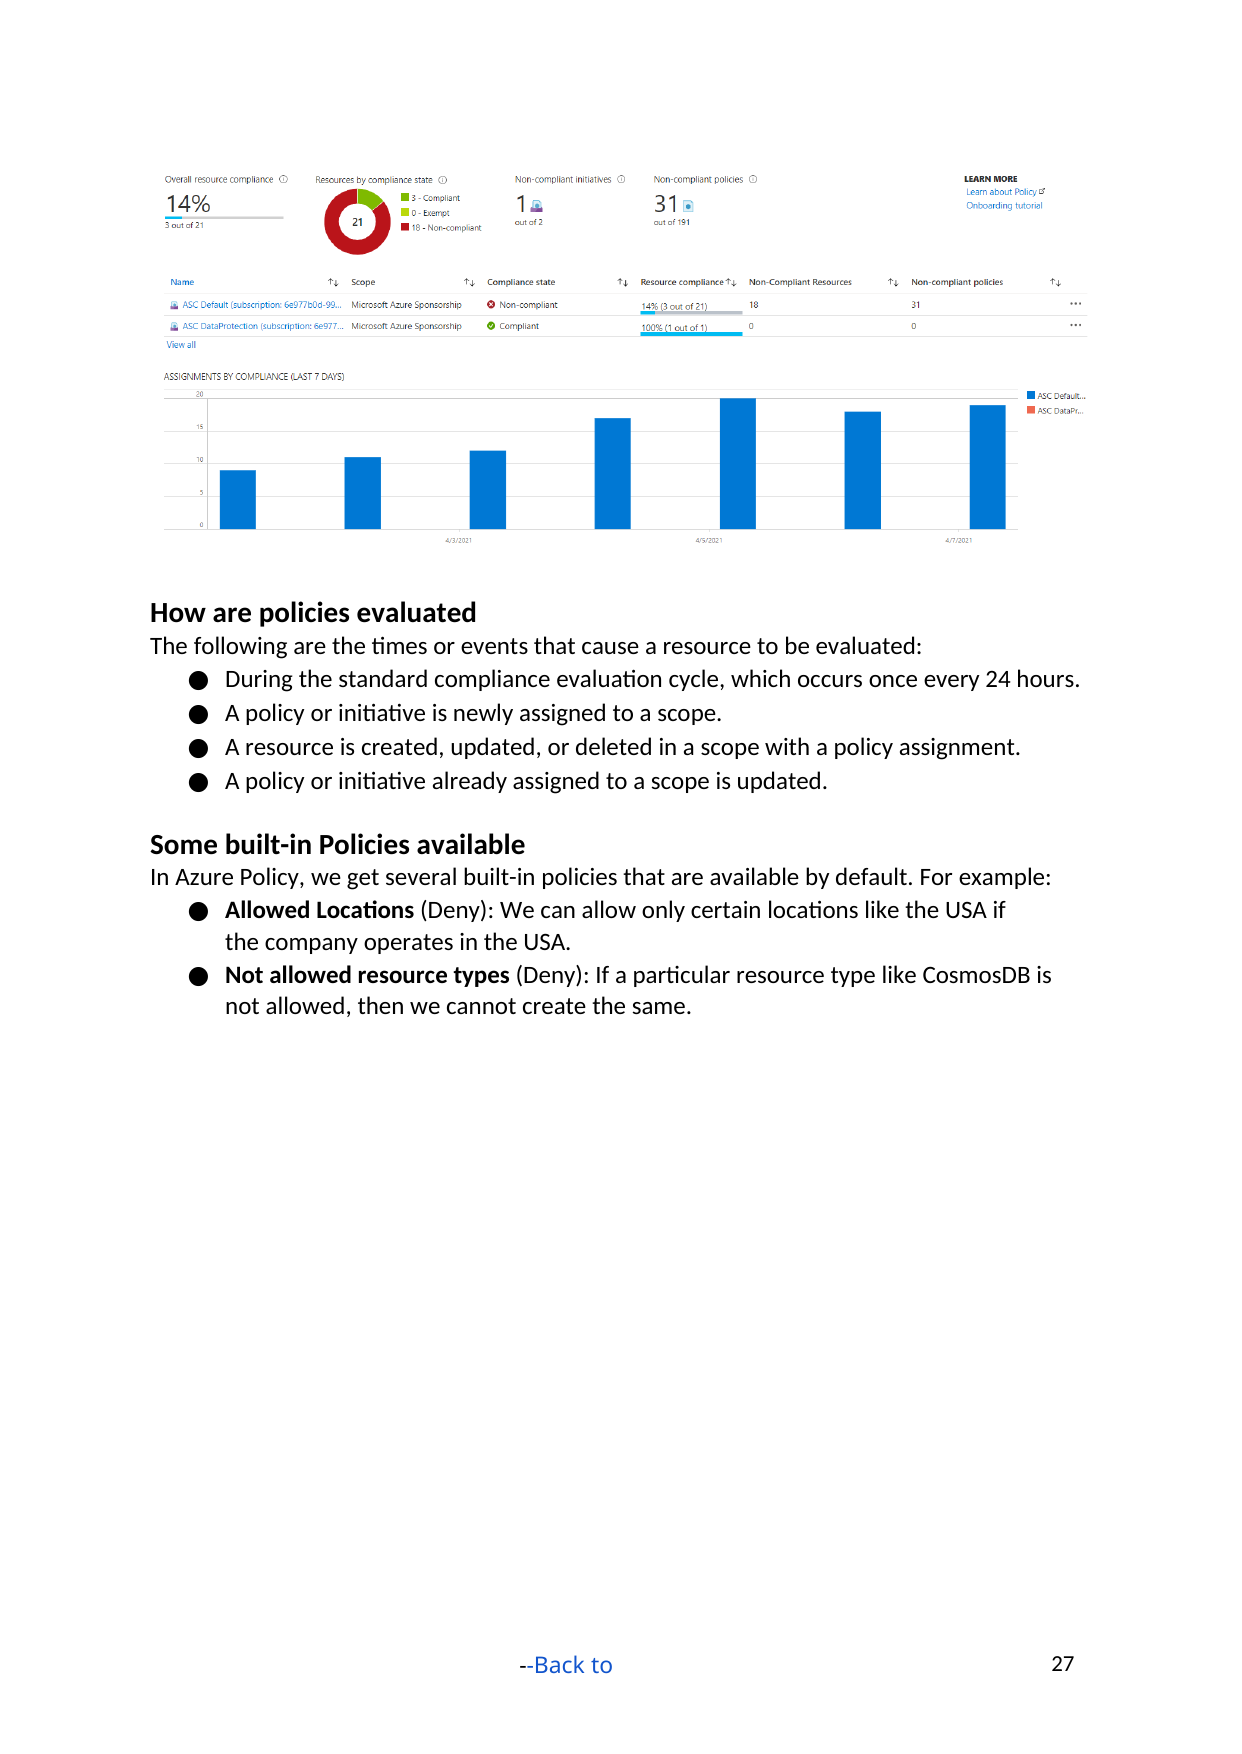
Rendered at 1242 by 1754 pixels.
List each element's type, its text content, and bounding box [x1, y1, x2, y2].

text The following are the times or events that cause a resource to be evaluated: [150, 630, 1173, 660]
picture [163, 175, 1088, 543]
list A policy or initiative already assigned to a scope is updated. [187, 762, 1173, 796]
list A resource is created, updated, or deleted in a scope with a policy assignment. [187, 728, 1173, 762]
list Allowed Locations (Deny): We can allow only certain locations like the USA if the company operates in the USA. [187, 892, 1042, 956]
list During the standard compliance evaluation cycle, which occurs once every 24 hours. [187, 660, 1173, 694]
list A policy or initiative is newly assigned to a scope. [187, 694, 1173, 728]
subtitle Some built-in Policies available [150, 826, 1173, 861]
list Not allowed resource types (Deny): If a particular resource type like CosmosDB is not allowed, then we cannot create the same. [187, 956, 1090, 1021]
text In Azure Policy, we get several built-in policies that are available by default. For example: [150, 861, 1173, 892]
subtitle How are policies evaluated [150, 594, 1173, 630]
